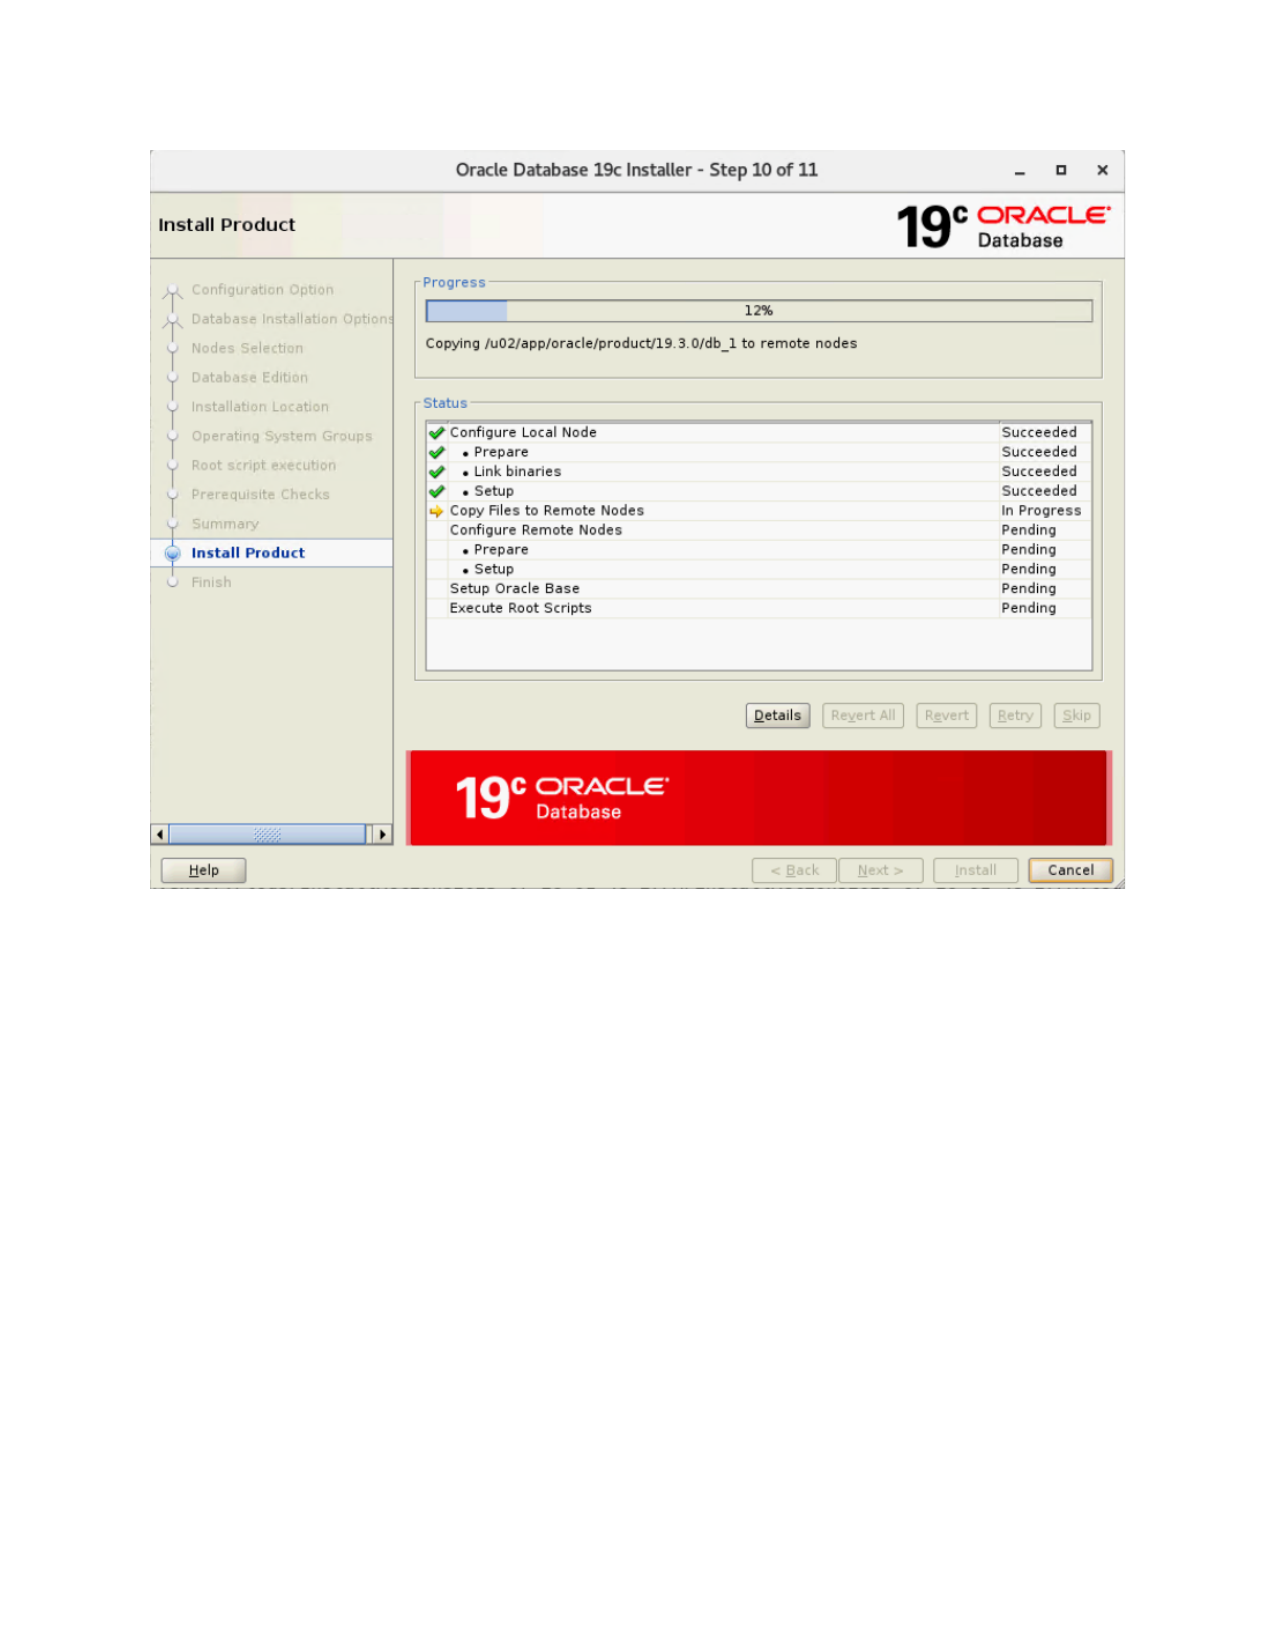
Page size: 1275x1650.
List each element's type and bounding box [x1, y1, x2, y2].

picture [150, 150, 1125, 889]
